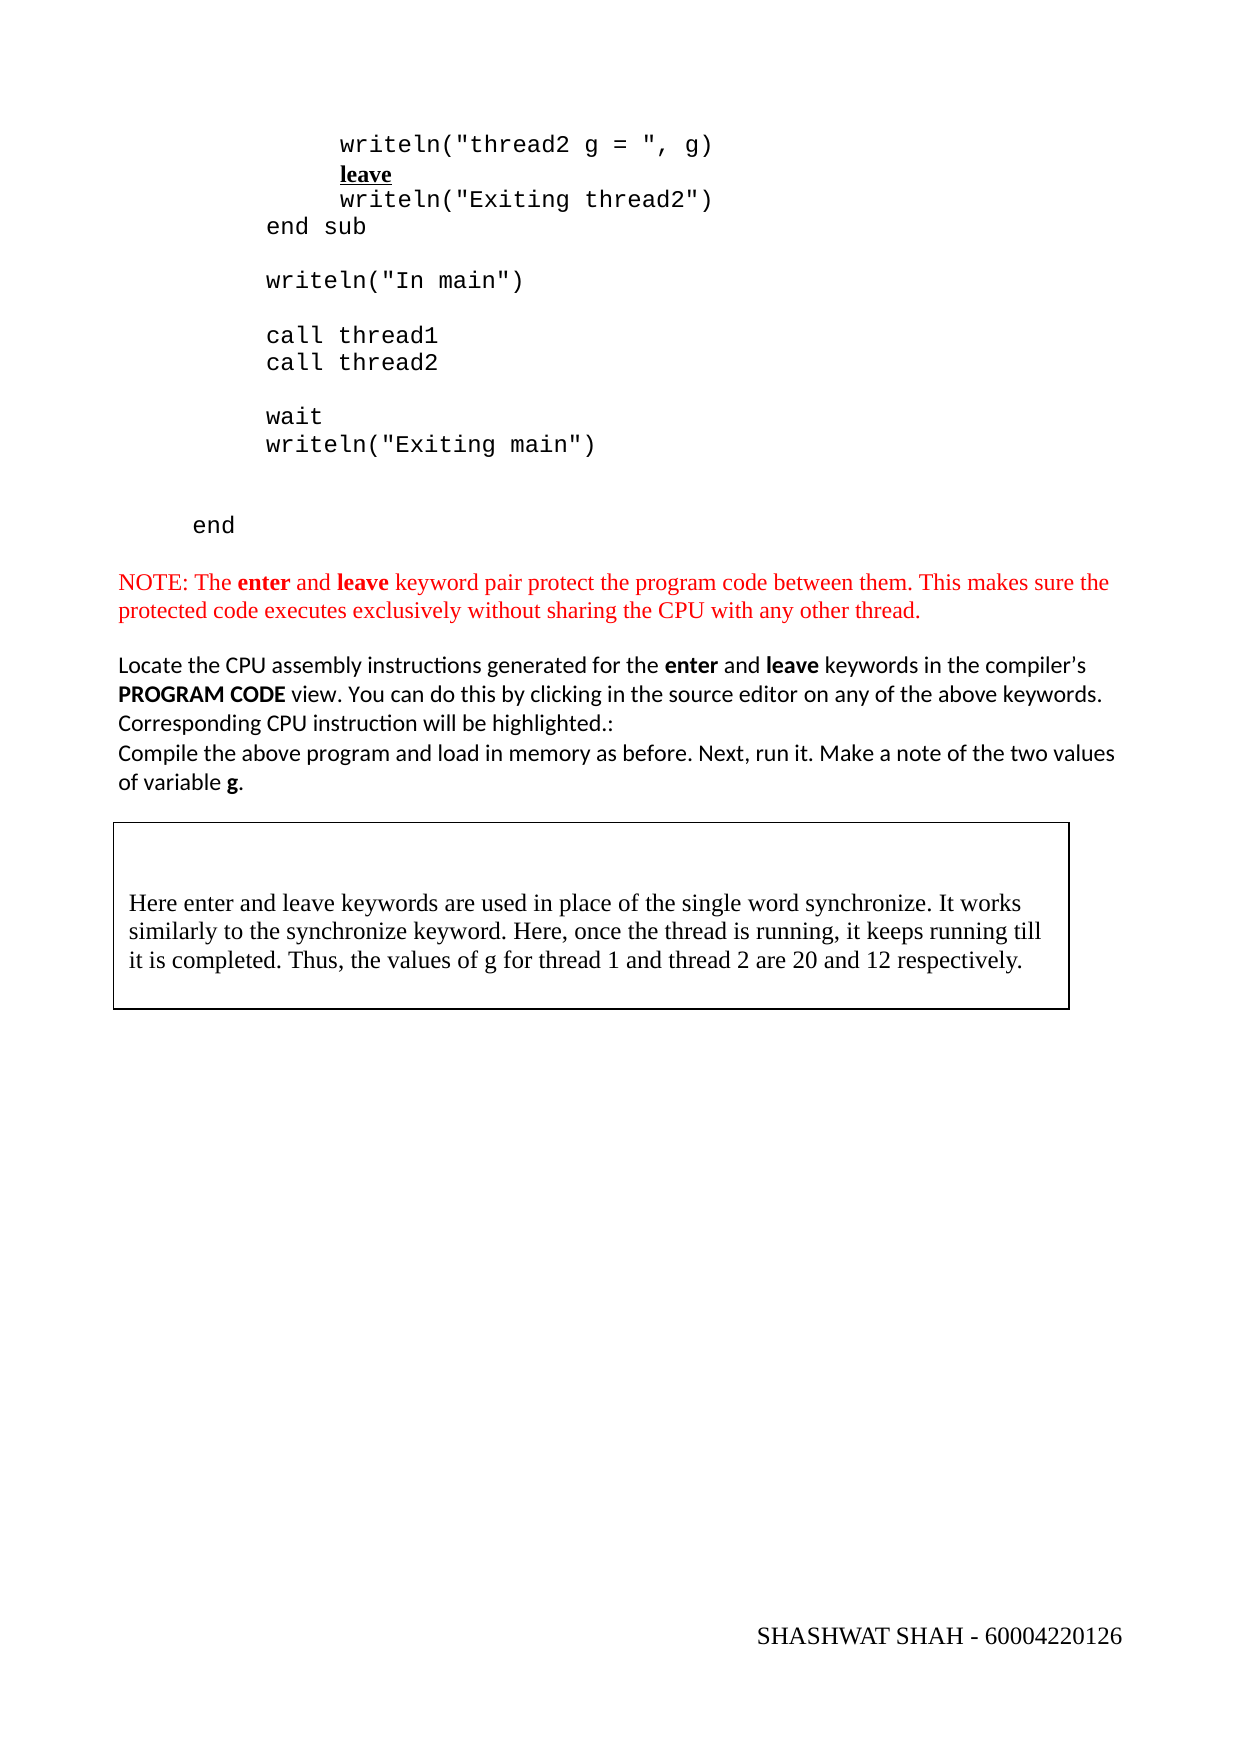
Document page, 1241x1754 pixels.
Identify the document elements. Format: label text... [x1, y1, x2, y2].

text call thread2 [193, 350, 1122, 378]
text call thread1 [193, 323, 1122, 350]
text writeln("In main") [193, 269, 1122, 296]
text writeln("Exiting main") [266, 432, 1122, 459]
text end [118, 513, 1122, 541]
text writeln("Exiting thread2") [267, 187, 1122, 214]
text wait [266, 405, 1122, 432]
text end sub [193, 214, 1122, 242]
text writeln("thread2 g = ", g) [267, 132, 1122, 160]
text Compile the above program and load in memory as before. Next, run it. Make a note of the two values of variable g. [118, 738, 1122, 796]
text NOTE: The enter and leave keyword pair protect the program code between them. This makes sure the protected code executes exclusively without sharing the CPU with any other thread. [118, 568, 1122, 623]
text leave [267, 160, 1122, 187]
text Locate the CPU assembly instructions generated for the enter and leave keywords in the compiler’s PROGRAM CODE view. You can do this by clicking in the source editor on any of the above keywords. Corresponding CPU instruction will be highlighted.: [118, 650, 1122, 738]
